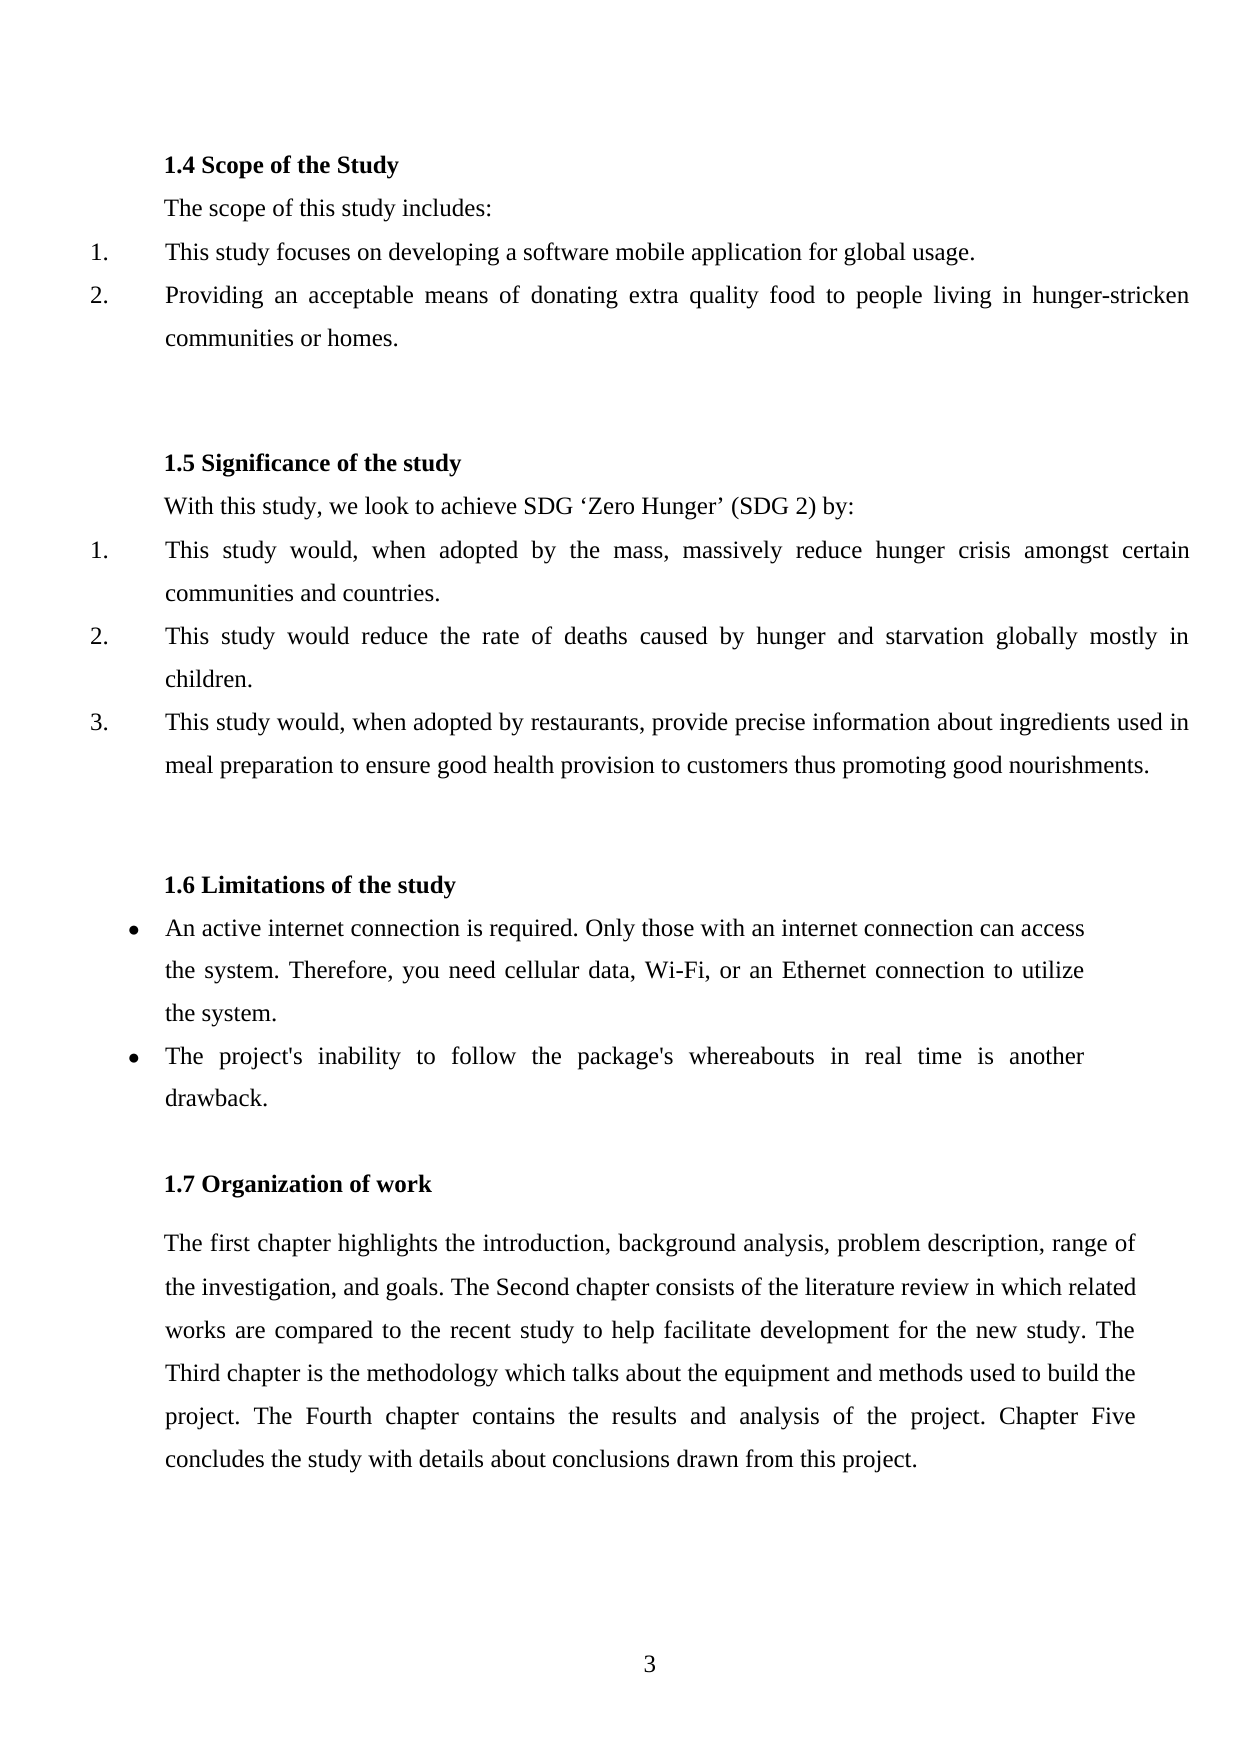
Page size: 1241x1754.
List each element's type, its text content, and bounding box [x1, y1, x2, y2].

text The scope of this study includes: [164, 193, 1137, 222]
list An active internet connection is required. Only those with an internet connection can access the system. Therefore, you need cellular data, Wi-Fi, or an Ethernet connection to utilize the system. [127, 913, 1085, 1026]
text With this study, we look to achieve SDG ‘Zero Hunger’ (SDG 2) by: [164, 491, 1137, 520]
list This study would, when adopted by the mass, massively reduce hunger crisis amongst certain communities and countries. [90, 535, 1190, 607]
subtitle 1.7 Organization of work [164, 1169, 1190, 1198]
list This study focuses on developing a software mobile application for global usage. [90, 237, 1190, 265]
list This study would reduce the rate of deaths caused by hunger and starvation globally mostly in children. [90, 621, 1190, 693]
list This study would, when adopted by restaurants, provide precise information about ingredients used in meal preparation to ensure good health provision to customers thus promoting good nourishments. [90, 707, 1190, 779]
list Providing an acceptable means of donating extra quality food to people living in hunger-stricken communities or homes. [90, 280, 1190, 352]
subtitle 1.5 Significance of the study [164, 448, 1190, 477]
list The project's inability to follow the package's whereabouts in real time is another drawback. [127, 1041, 1085, 1112]
subtitle 1.4 Scope of the Study [164, 150, 1190, 179]
text The first chapter highlights the introduction, background analysis, problem description, range of the investigation, and goals. The Second chapter consists of the literature review in which related works are compared to the recent study to help facilitate development for the new study. The Third chapter is the methodology which talks about the equipment and methods used to build the project. The Fourth chapter contains the results and analysis of the project. Chapter Five concludes the study with details about conclusions drawn from this project. [164, 1228, 1137, 1473]
subtitle 1.6 Limitations of the study [164, 870, 1190, 898]
